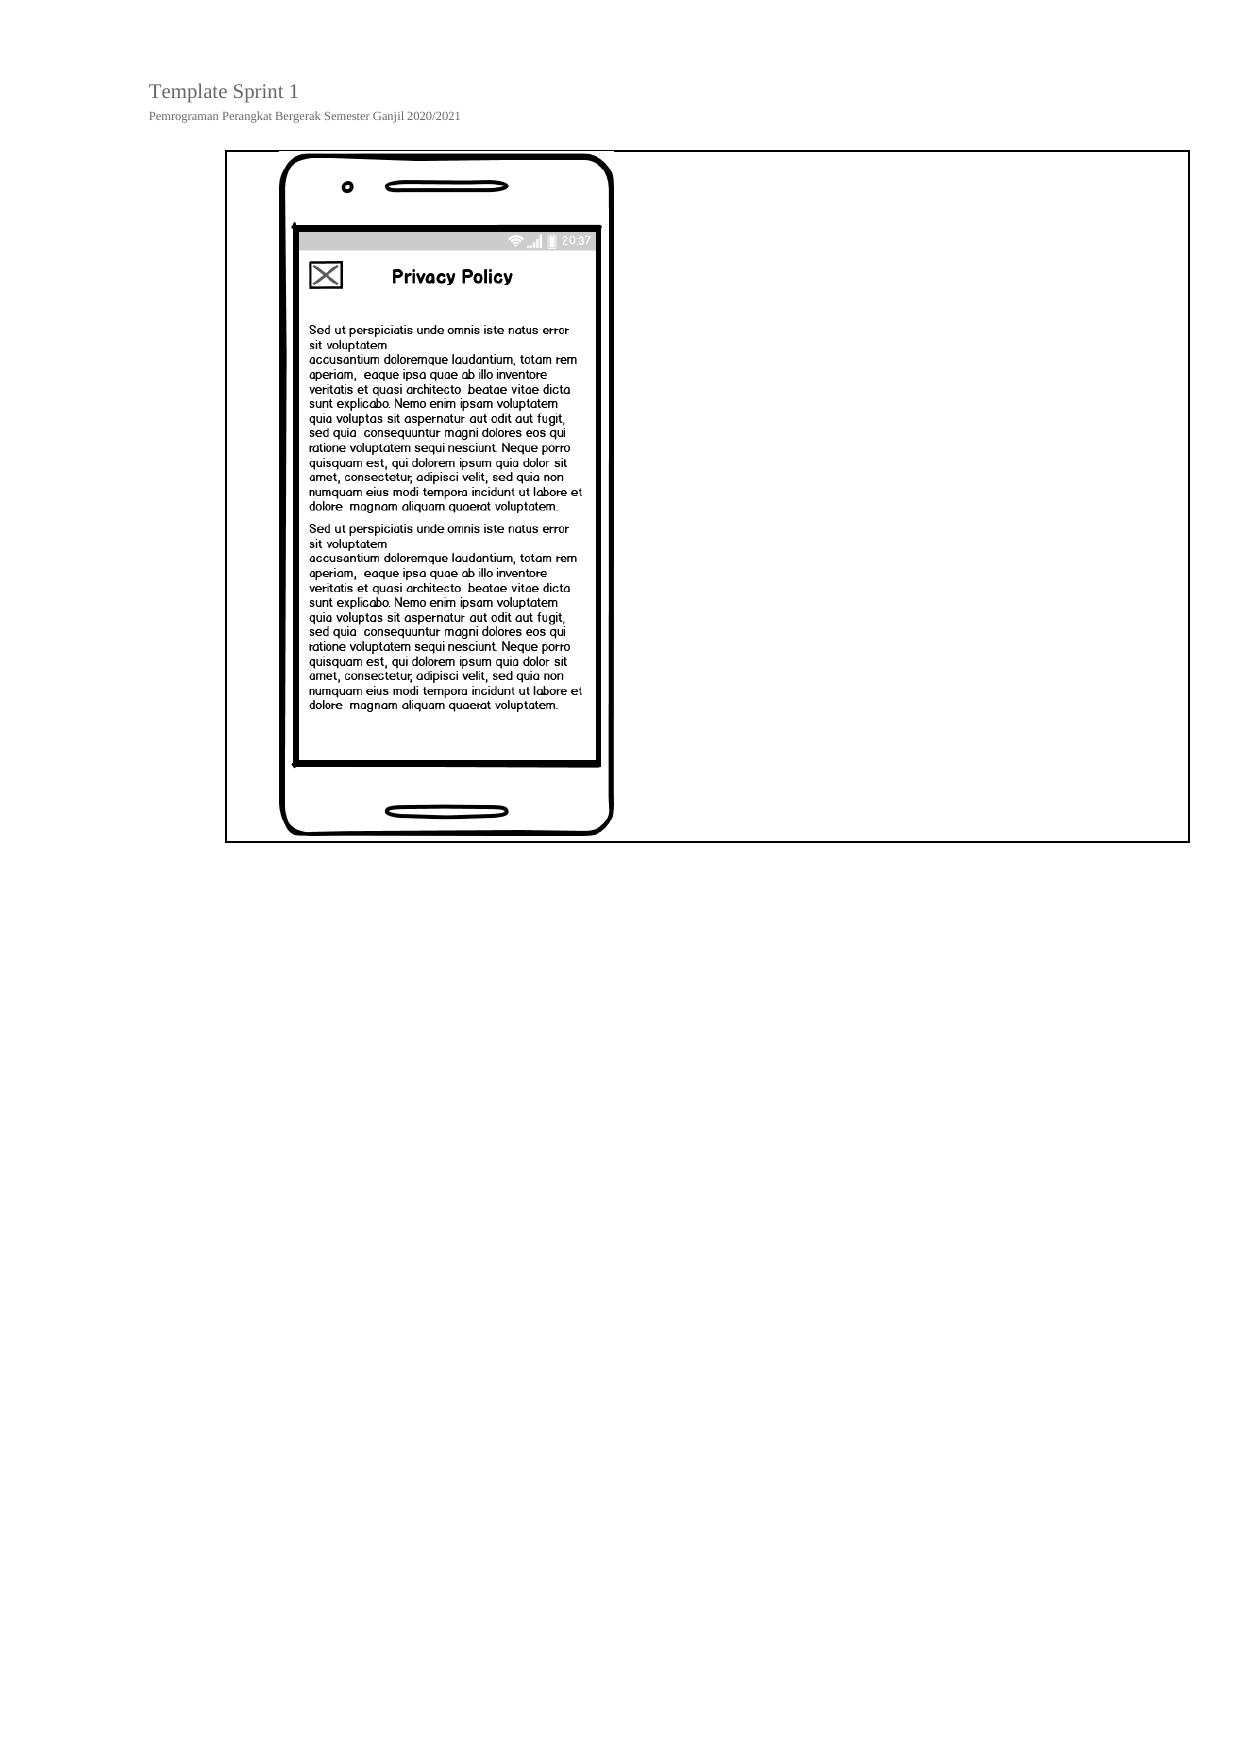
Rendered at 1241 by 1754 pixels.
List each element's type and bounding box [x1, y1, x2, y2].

table_header [227, 152, 1188, 841]
picture [278, 151, 614, 838]
